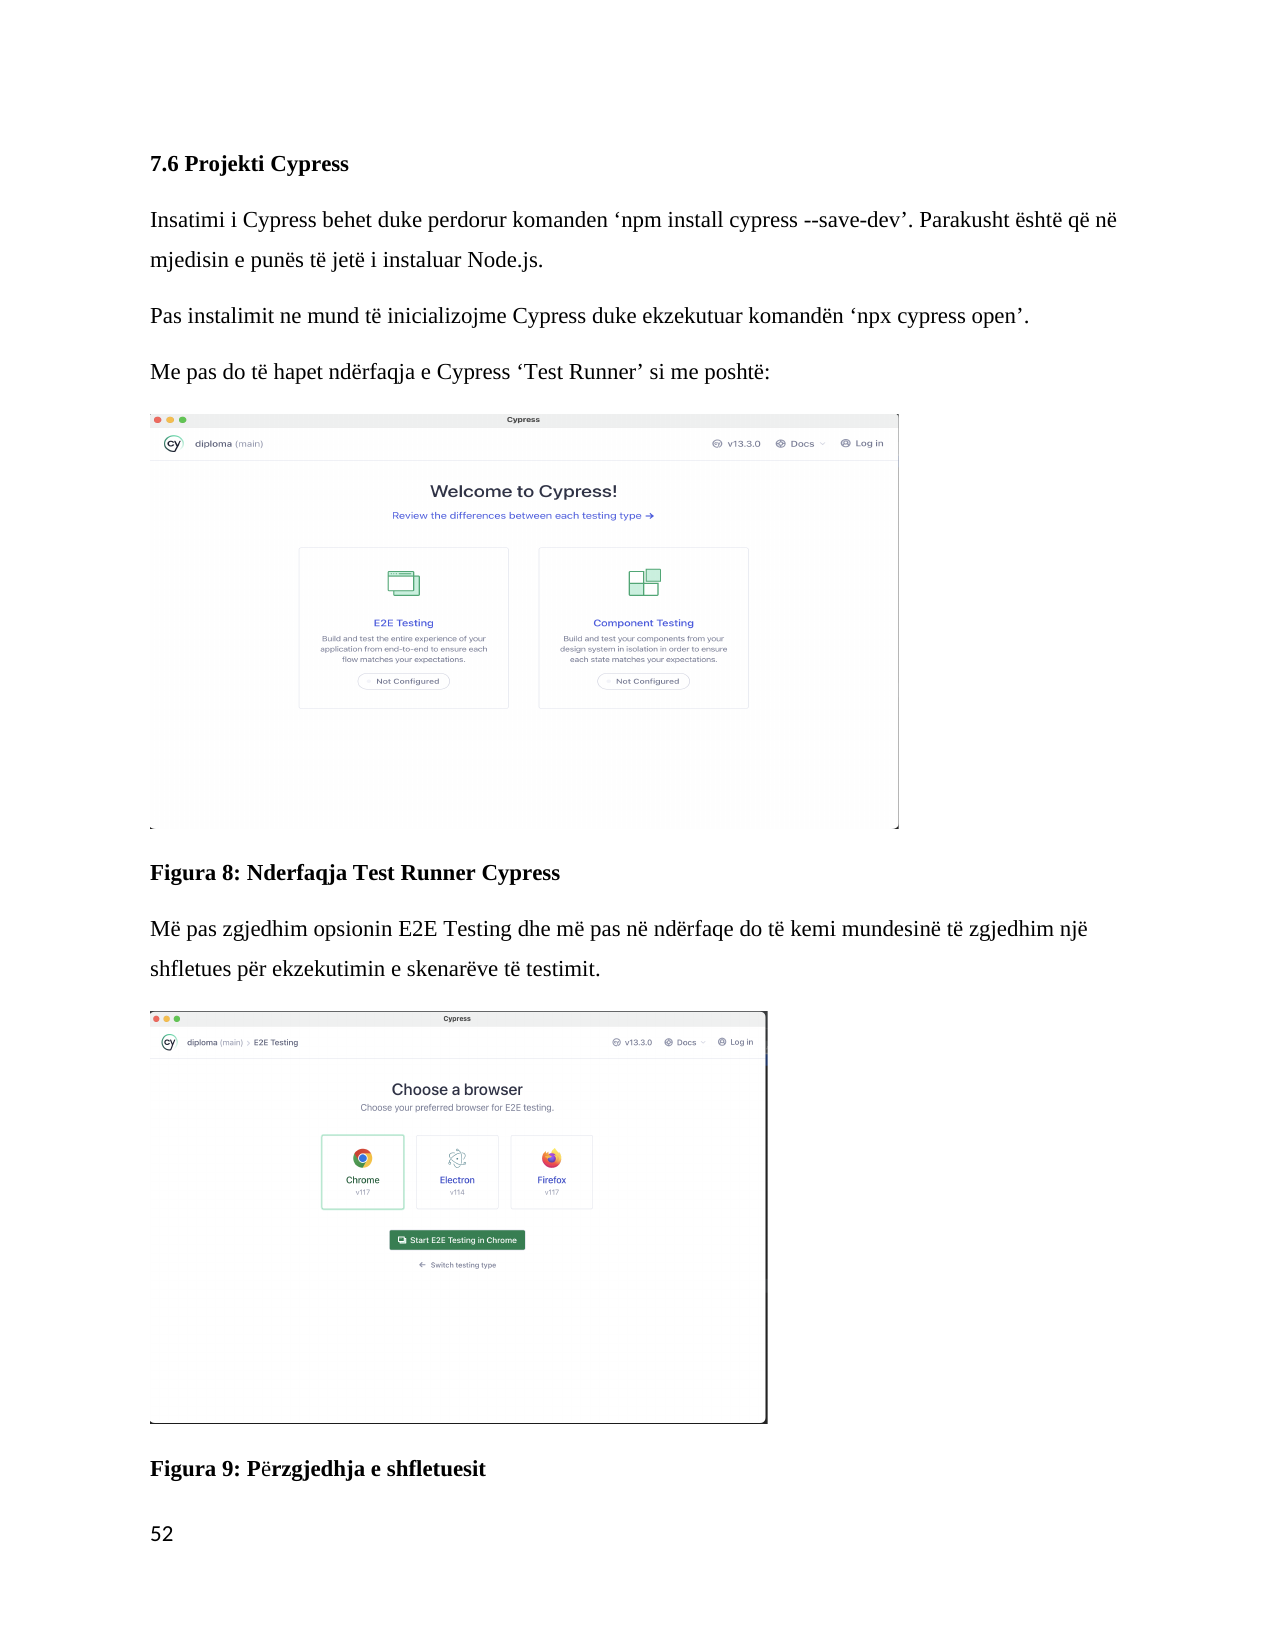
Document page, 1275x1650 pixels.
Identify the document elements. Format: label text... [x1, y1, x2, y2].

text Me pas do të hapet ndërfaqja e Cypress ‘Test Runner’ si me poshtë: [150, 358, 1125, 384]
picture [150, 1011, 768, 1424]
text Insatimi i Cypress behet duke perdorur komanden ‘npm install cypress --save-dev’. Parakusht është që në mjedisin e punës të jetë i instaluar Node.js. [150, 206, 1125, 272]
text Më pas zgjedhim opsionin E2E Testing dhe më pas në ndërfaqe do të kemi mundesinë të zgjedhim një shfletues për ekzekutimin e skenarëve të testimit. [150, 915, 1125, 981]
text Pas instalimit ne mund të inicializojme Cypress duke ekzekutuar komandën ‘npx cypress open’. [150, 302, 1125, 328]
text Figura 9: Përzgjedhja e shfletuesit [150, 1455, 1125, 1481]
picture [150, 414, 899, 829]
text 7.6 Projekti Cypress [150, 150, 1125, 176]
text Figura 8: Nderfaqja Test Runner Cypress [150, 859, 1125, 886]
